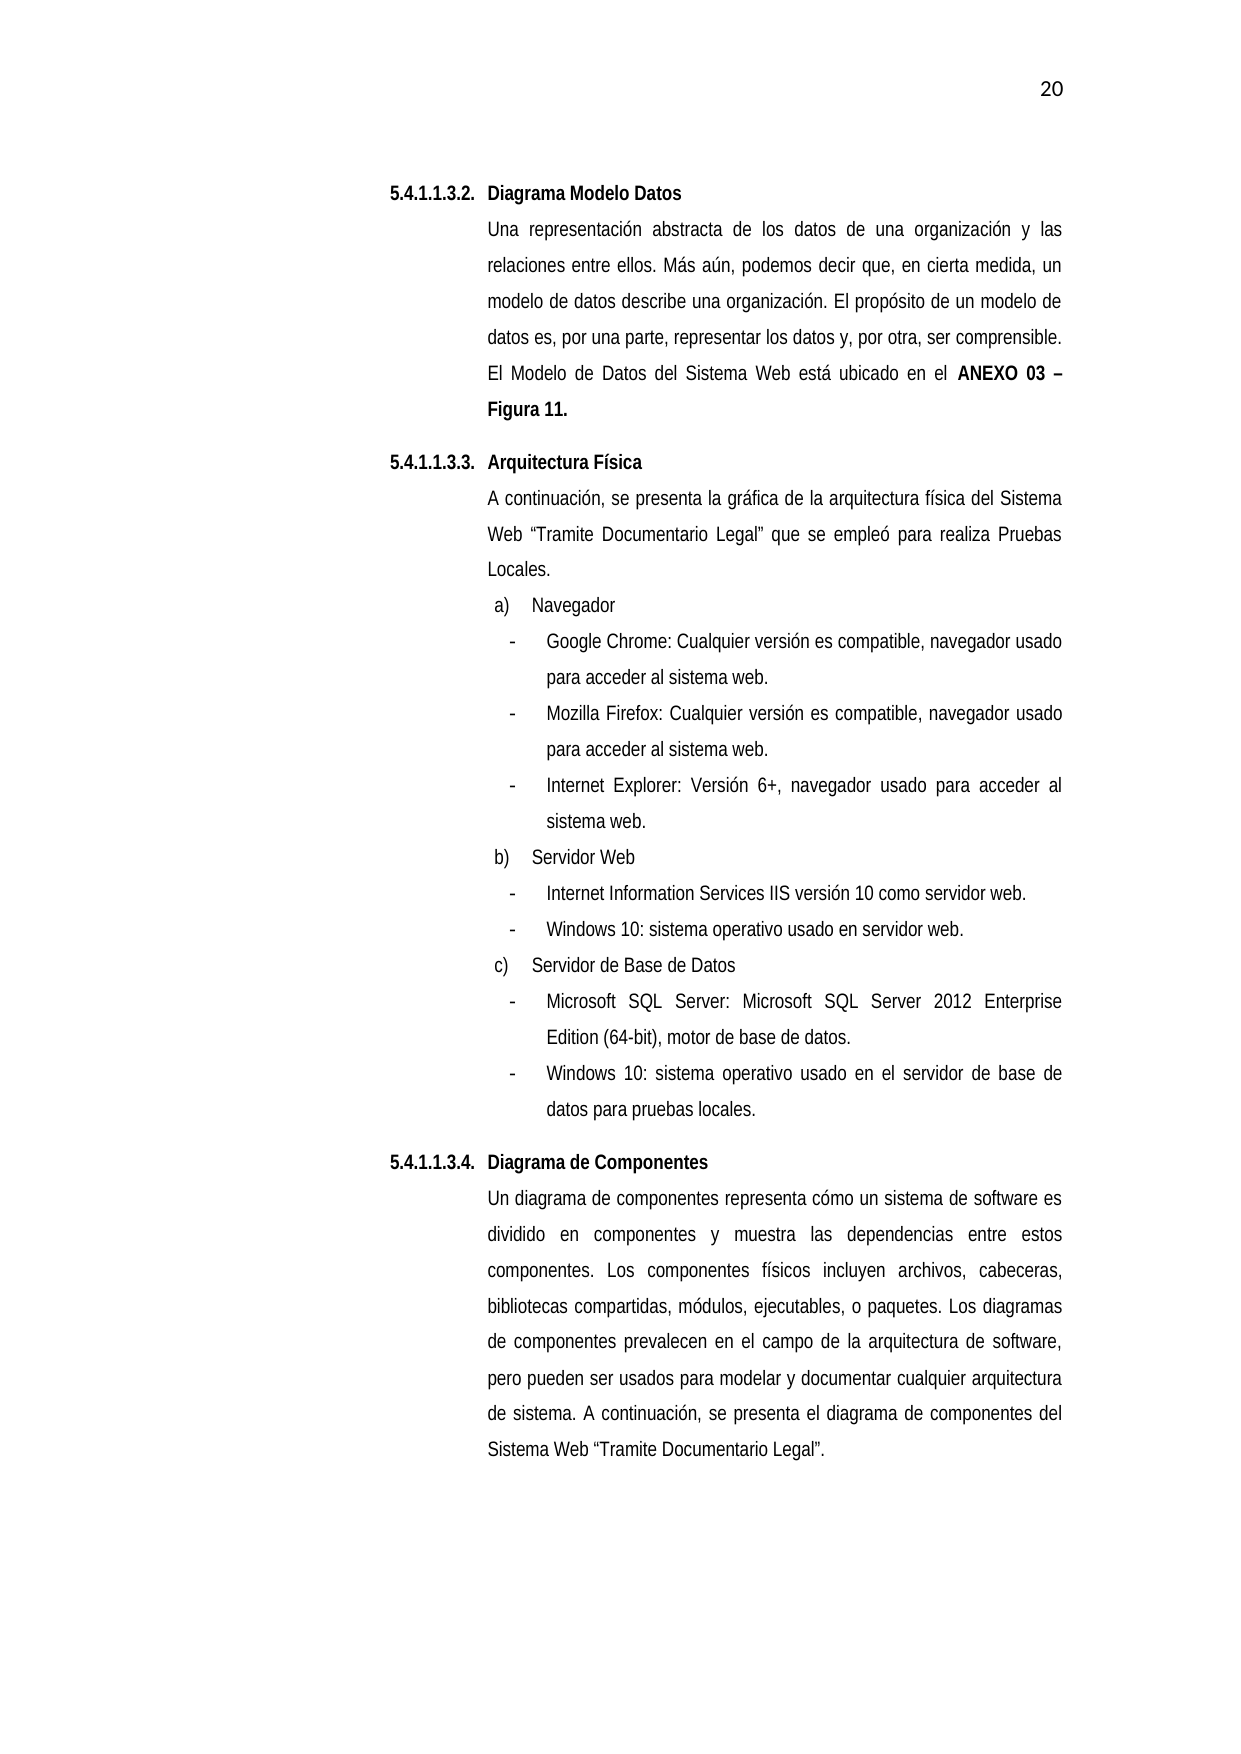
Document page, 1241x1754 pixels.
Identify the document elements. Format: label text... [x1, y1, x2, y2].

list A continuación, se presenta la gráfica de la arquitectura física del Sistema Web “Tramite Documentario Legal” que se empleó para realiza Pruebas Locales. [487, 486, 1063, 581]
list Internet Explorer: Versión 6+, navegador usado para acceder al sistema web. [509, 773, 1063, 833]
list Diagrama de Componentes [390, 1150, 1063, 1174]
list Un diagrama de componentes representa cómo un sistema de software es dividido en componentes y muestra las dependencias entre estos componentes. Los componentes físicos incluyen archivos, cabeceras, bibliotecas compartidas, módulos, ejecutables, o paquetes. Los diagramas de componentes prevalecen en el campo de la arquitectura de software, pero pueden ser usados para modelar y documentar cualquier arquitectura de sistema. A continuación, se presenta el diagrama de componentes del Sistema Web “Tramite Documentario Legal”. [487, 1186, 1063, 1461]
list Mozilla Firefox: Cualquier versión es compatible, navegador usado para acceder al sistema web. [509, 701, 1063, 761]
list Servidor de Base de Datos [494, 953, 1063, 977]
list Diagrama Modelo Datos [390, 181, 1063, 205]
list Una representación abstracta de los datos de una organización y las relaciones entre ellos. Más aún, podemos decir que, en cierta medida, un modelo de datos describe una organización. El propósito de un modelo de datos es, por una parte, representar los datos y, por otra, ser comprensible. El Modelo de Datos del Sistema Web está ubicado en el ANEXO 03 – Figura 11. [487, 217, 1063, 421]
list Windows 10: sistema operativo usado en servidor web. [509, 917, 1063, 941]
list Arquitectura Física [390, 449, 1063, 473]
list Microsoft SQL Server: Microsoft SQL Server 2012 Enterprise Edition (64-bit), motor de base de datos. [509, 989, 1063, 1049]
list Windows 10: sistema operativo usado en el servidor de base de datos para pruebas locales. [509, 1061, 1063, 1121]
list Servidor Web [494, 845, 1063, 869]
list Google Chrome: Cualquier versión es compatible, navegador usado para acceder al sistema web. [509, 629, 1063, 689]
list Navegador [494, 593, 1063, 617]
list Internet Information Services IIS versión 10 como servidor web. [509, 881, 1063, 905]
